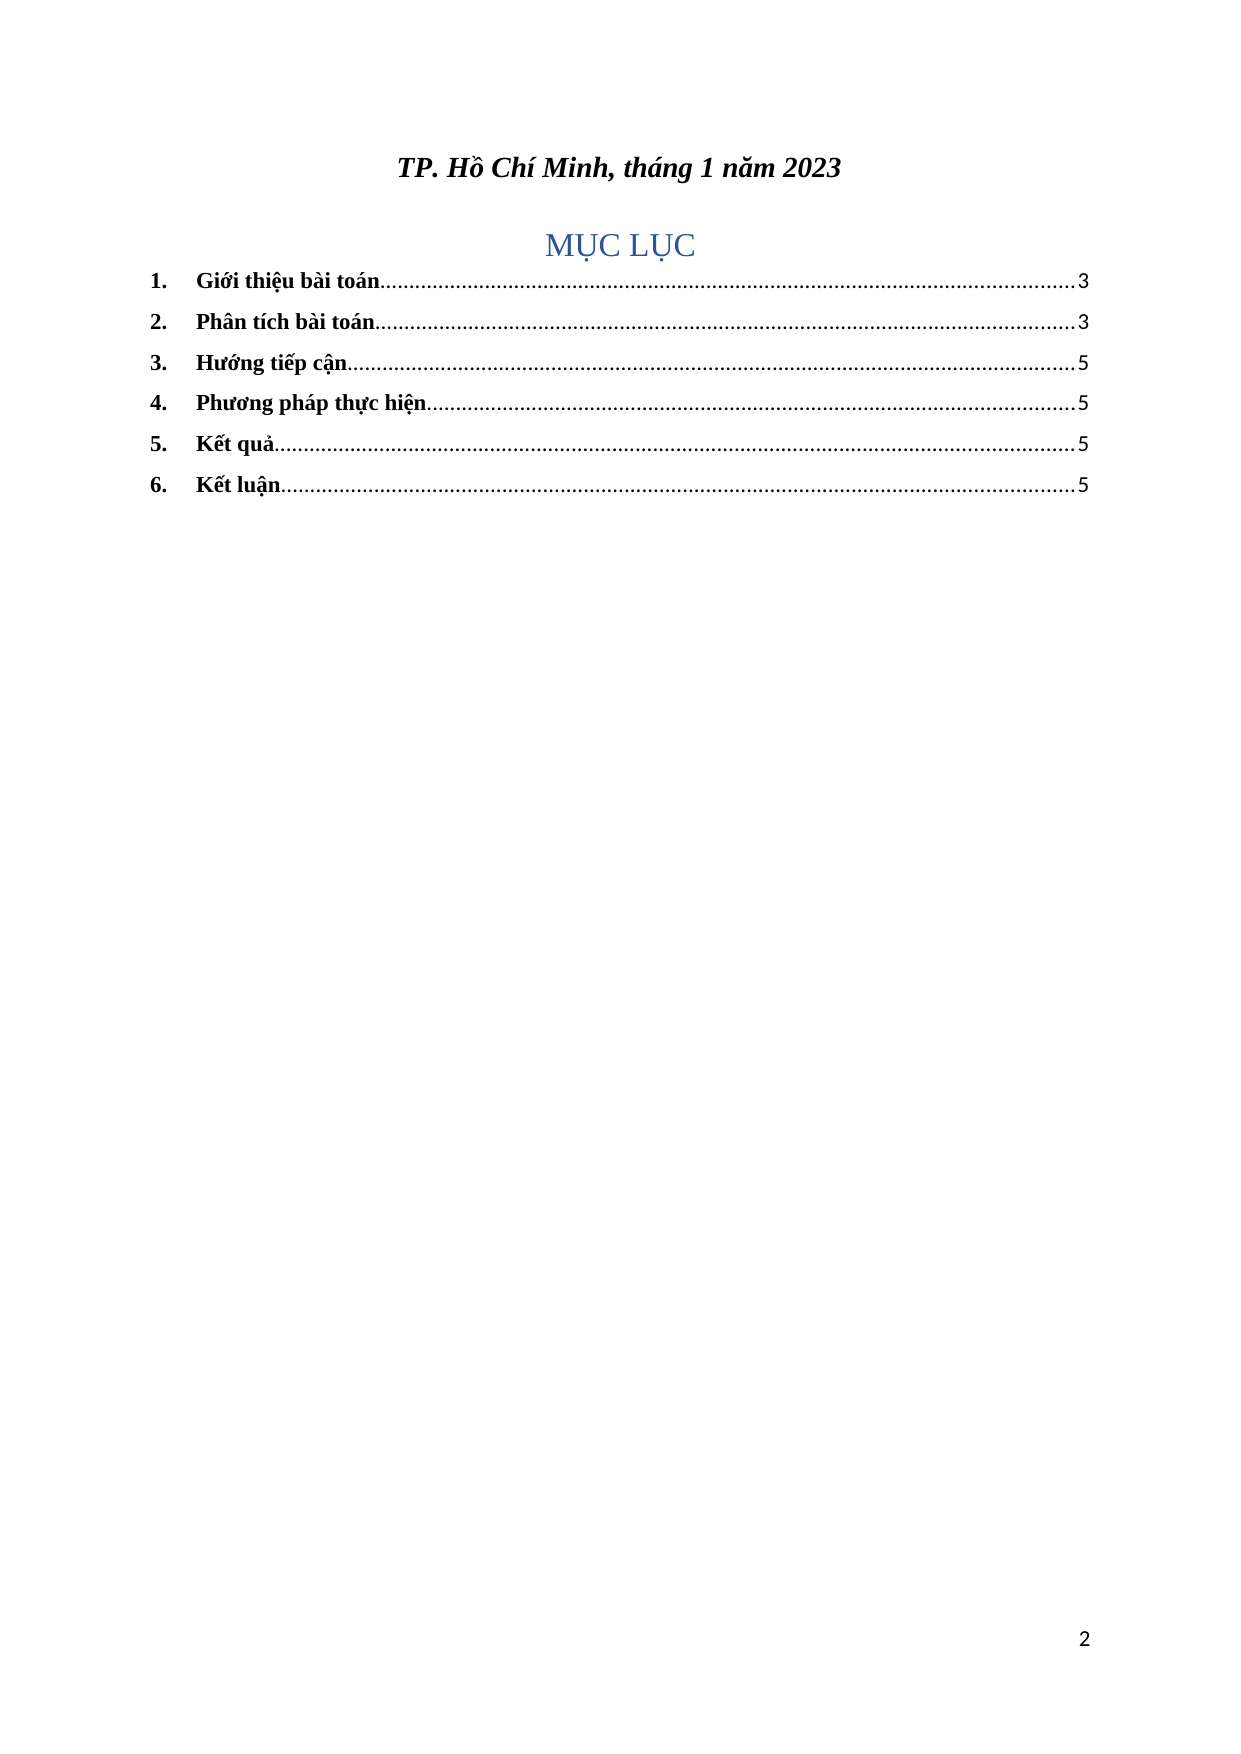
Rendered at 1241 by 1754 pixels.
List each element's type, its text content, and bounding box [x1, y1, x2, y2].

text TP. Hồ Chí Minh, tháng 1 năm 2023 [150, 150, 1090, 183]
